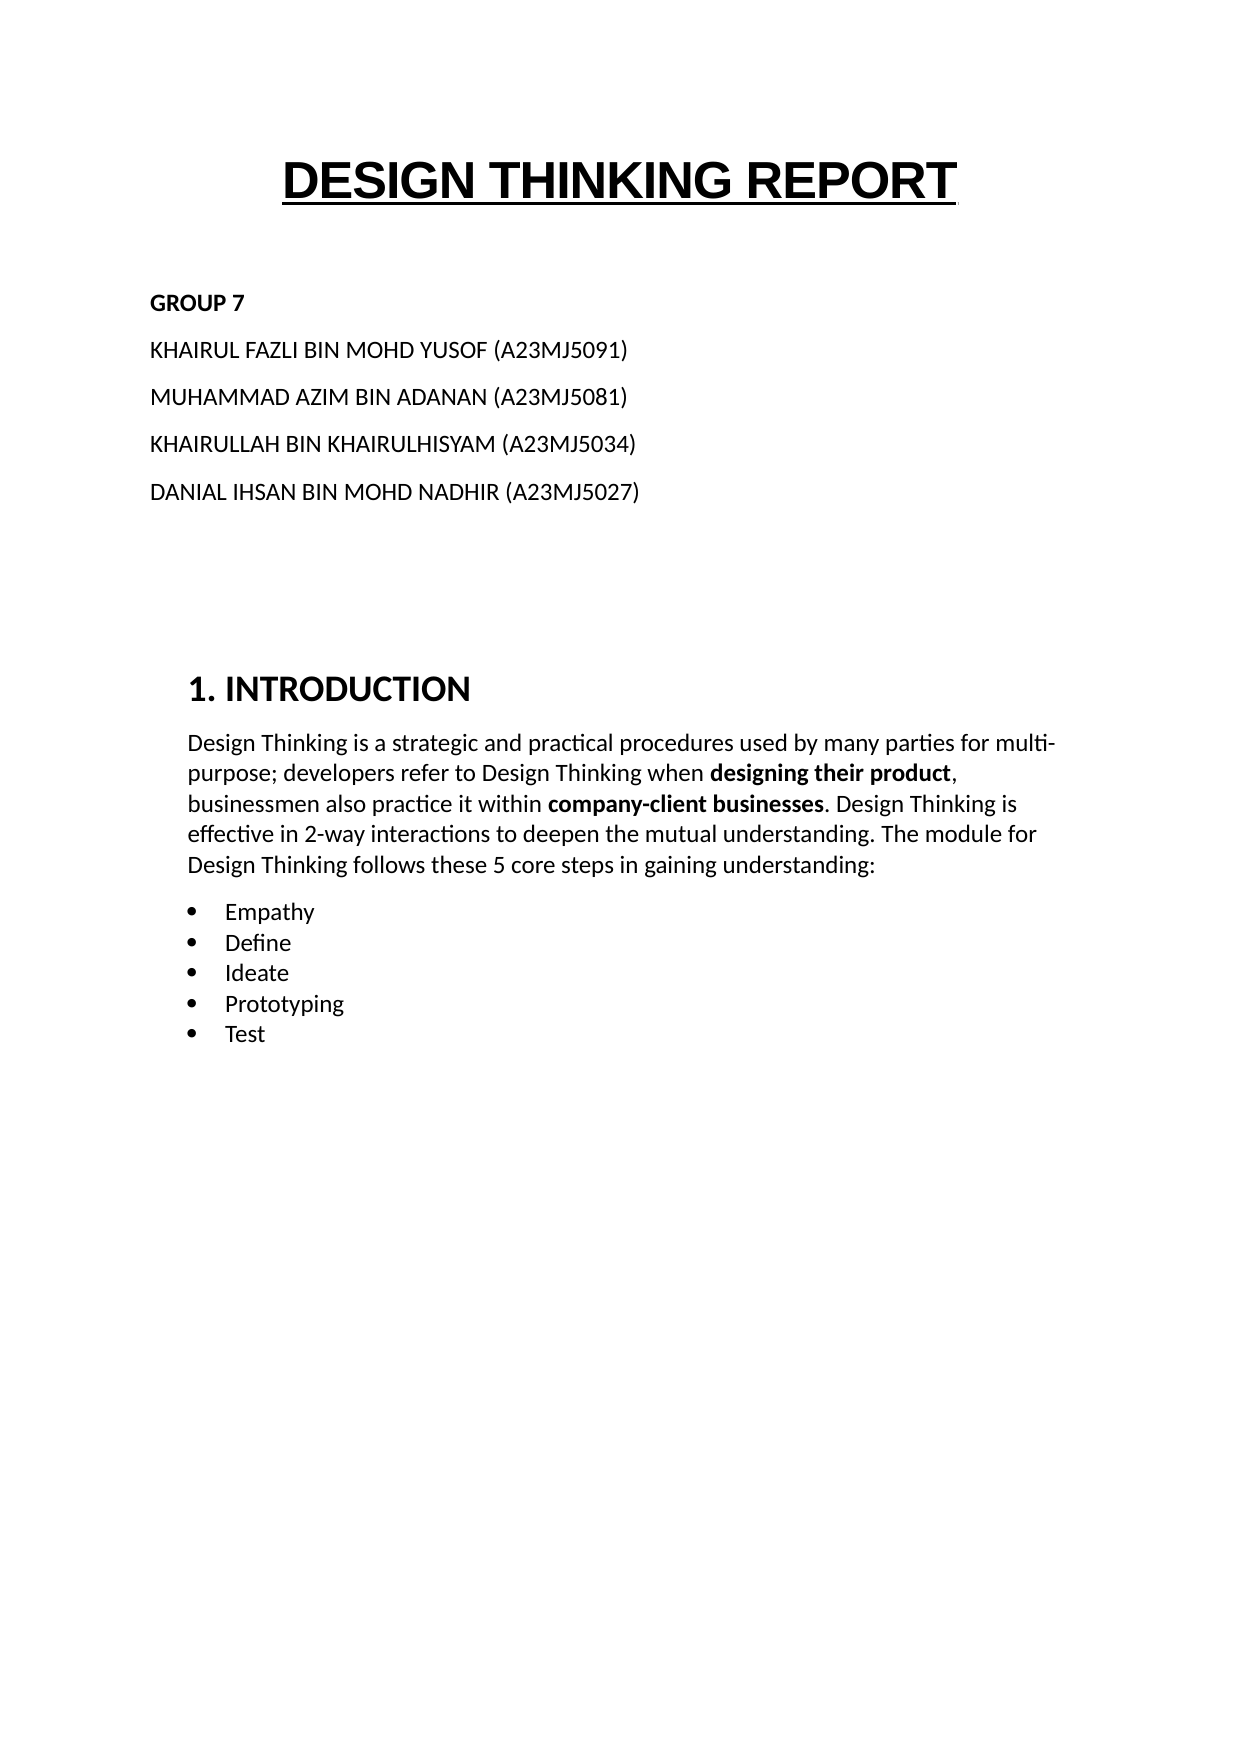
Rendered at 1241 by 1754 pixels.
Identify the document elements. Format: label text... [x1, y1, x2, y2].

text KHAIRUL FAZLI BIN MOHD YUSOF (A23MJ5091) [150, 334, 1090, 365]
list Define [187, 927, 1090, 957]
list Test [187, 1018, 1090, 1049]
list Prototyping [187, 988, 1090, 1018]
text Design Thinking is a strategic and practical procedures used by many parties for multi-purpose; developers refer to Design Thinking when designing their product, businessmen also practice it within company-client businesses. Design Thinking is effective in 2-way interactions to deepen the mutual understanding. The module for Design Thinking follows these 5 core steps in gaining understanding: [187, 727, 1090, 879]
list INTRODUCTION [187, 664, 1090, 710]
title DESIGN THINKING REPORT [150, 150, 1090, 210]
list Ideate [187, 957, 1090, 988]
text GROUP 7 [150, 287, 1090, 317]
list Empathy [187, 896, 1090, 927]
text MUHAMMAD AZIM BIN ADANAN (A23MJ5081) [150, 381, 1090, 412]
text KHAIRULLAH BIN KHAIRULHISYAM (A23MJ5034) [150, 428, 1090, 459]
text DANIAL IHSAN BIN MOHD NADHIR (A23MJ5027) [150, 476, 1090, 506]
